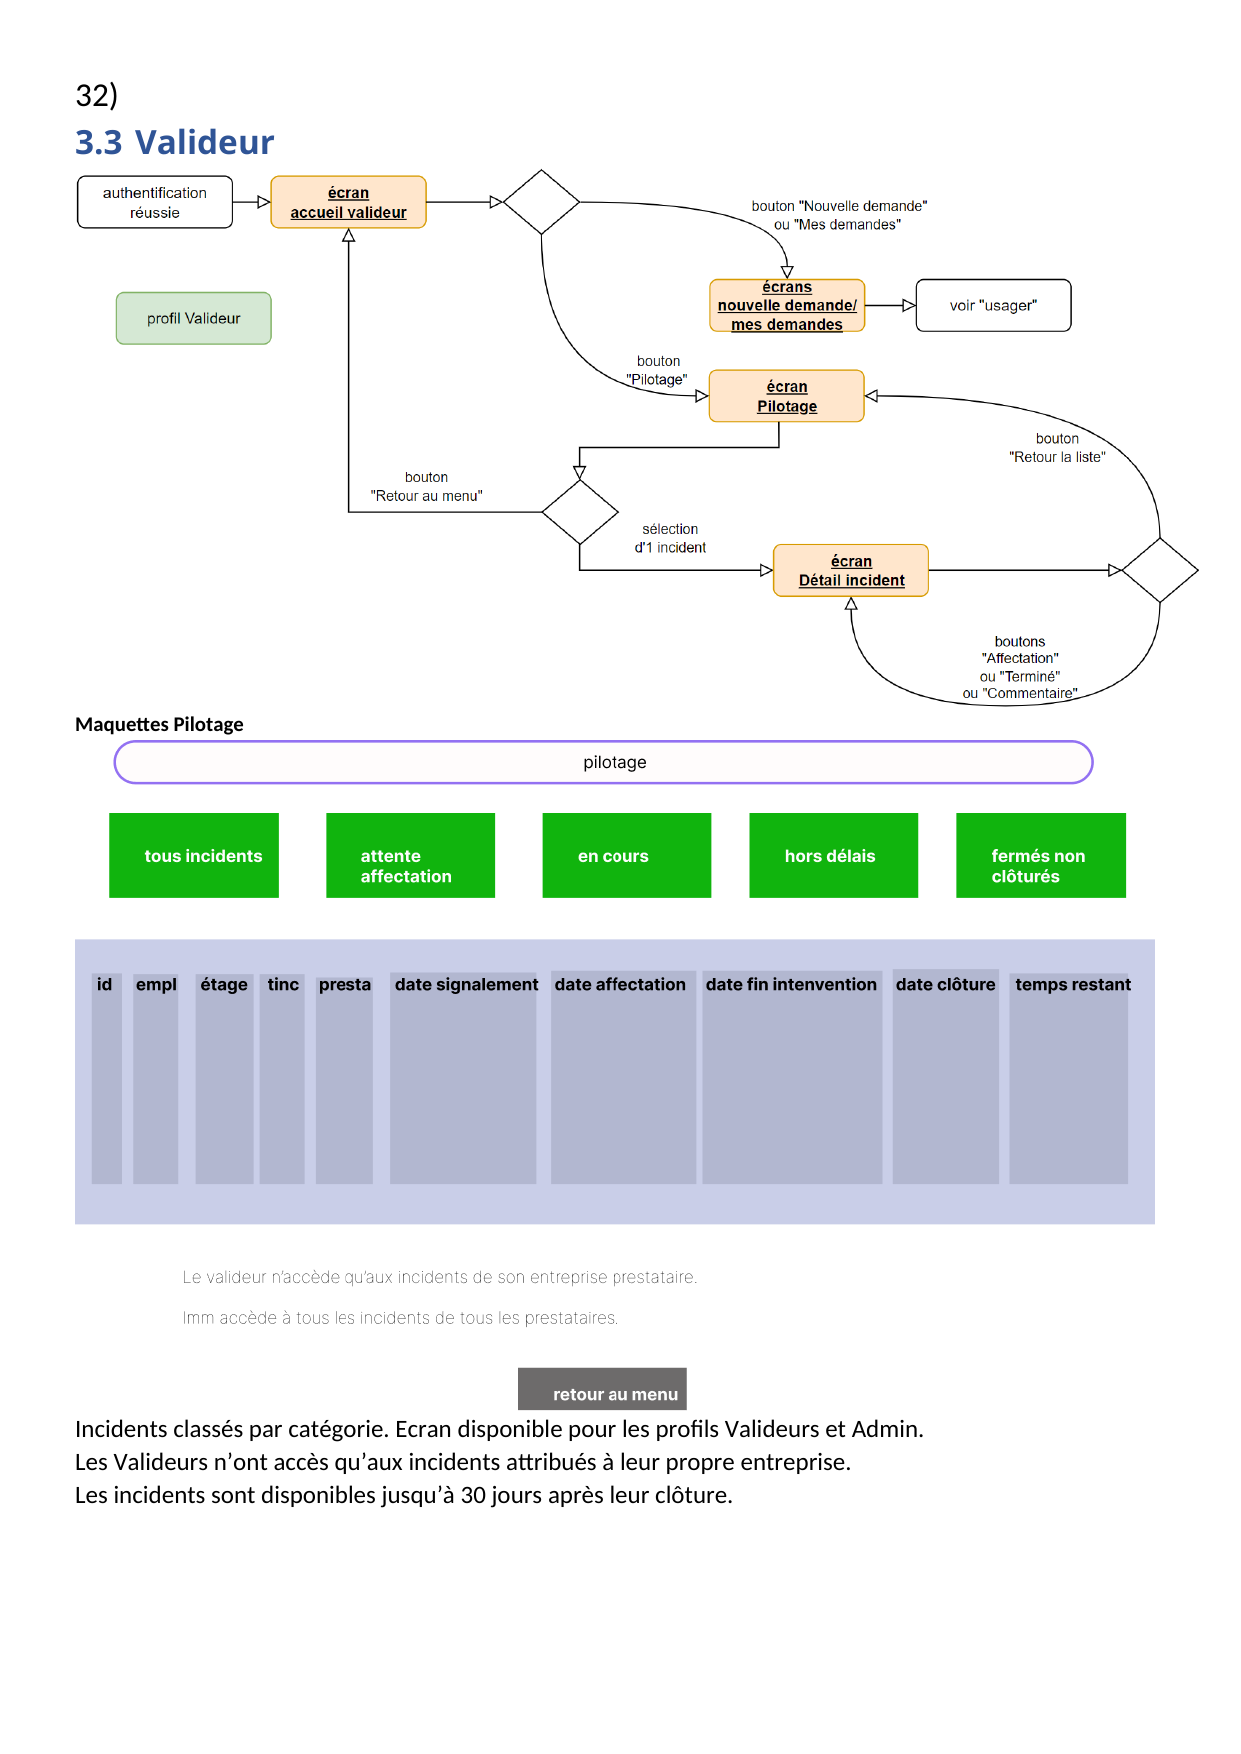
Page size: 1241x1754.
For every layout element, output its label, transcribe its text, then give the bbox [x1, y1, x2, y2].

subtitle Valideur [75, 119, 1165, 164]
text Maquettes Pilotage [75, 711, 1165, 736]
picture [75, 738, 1157, 1412]
text Incidents classés par catégorie. Ecran disponible pour les profils Valideurs et Admin. [75, 1414, 1165, 1444]
picture [75, 167, 1203, 709]
text Les incidents sont disponibles jusqu’à 30 jours après leur clôture. [75, 1479, 1165, 1510]
text Les Valideurs n’ont accès qu’aux incidents attribués à leur propre entreprise. [75, 1447, 1165, 1477]
